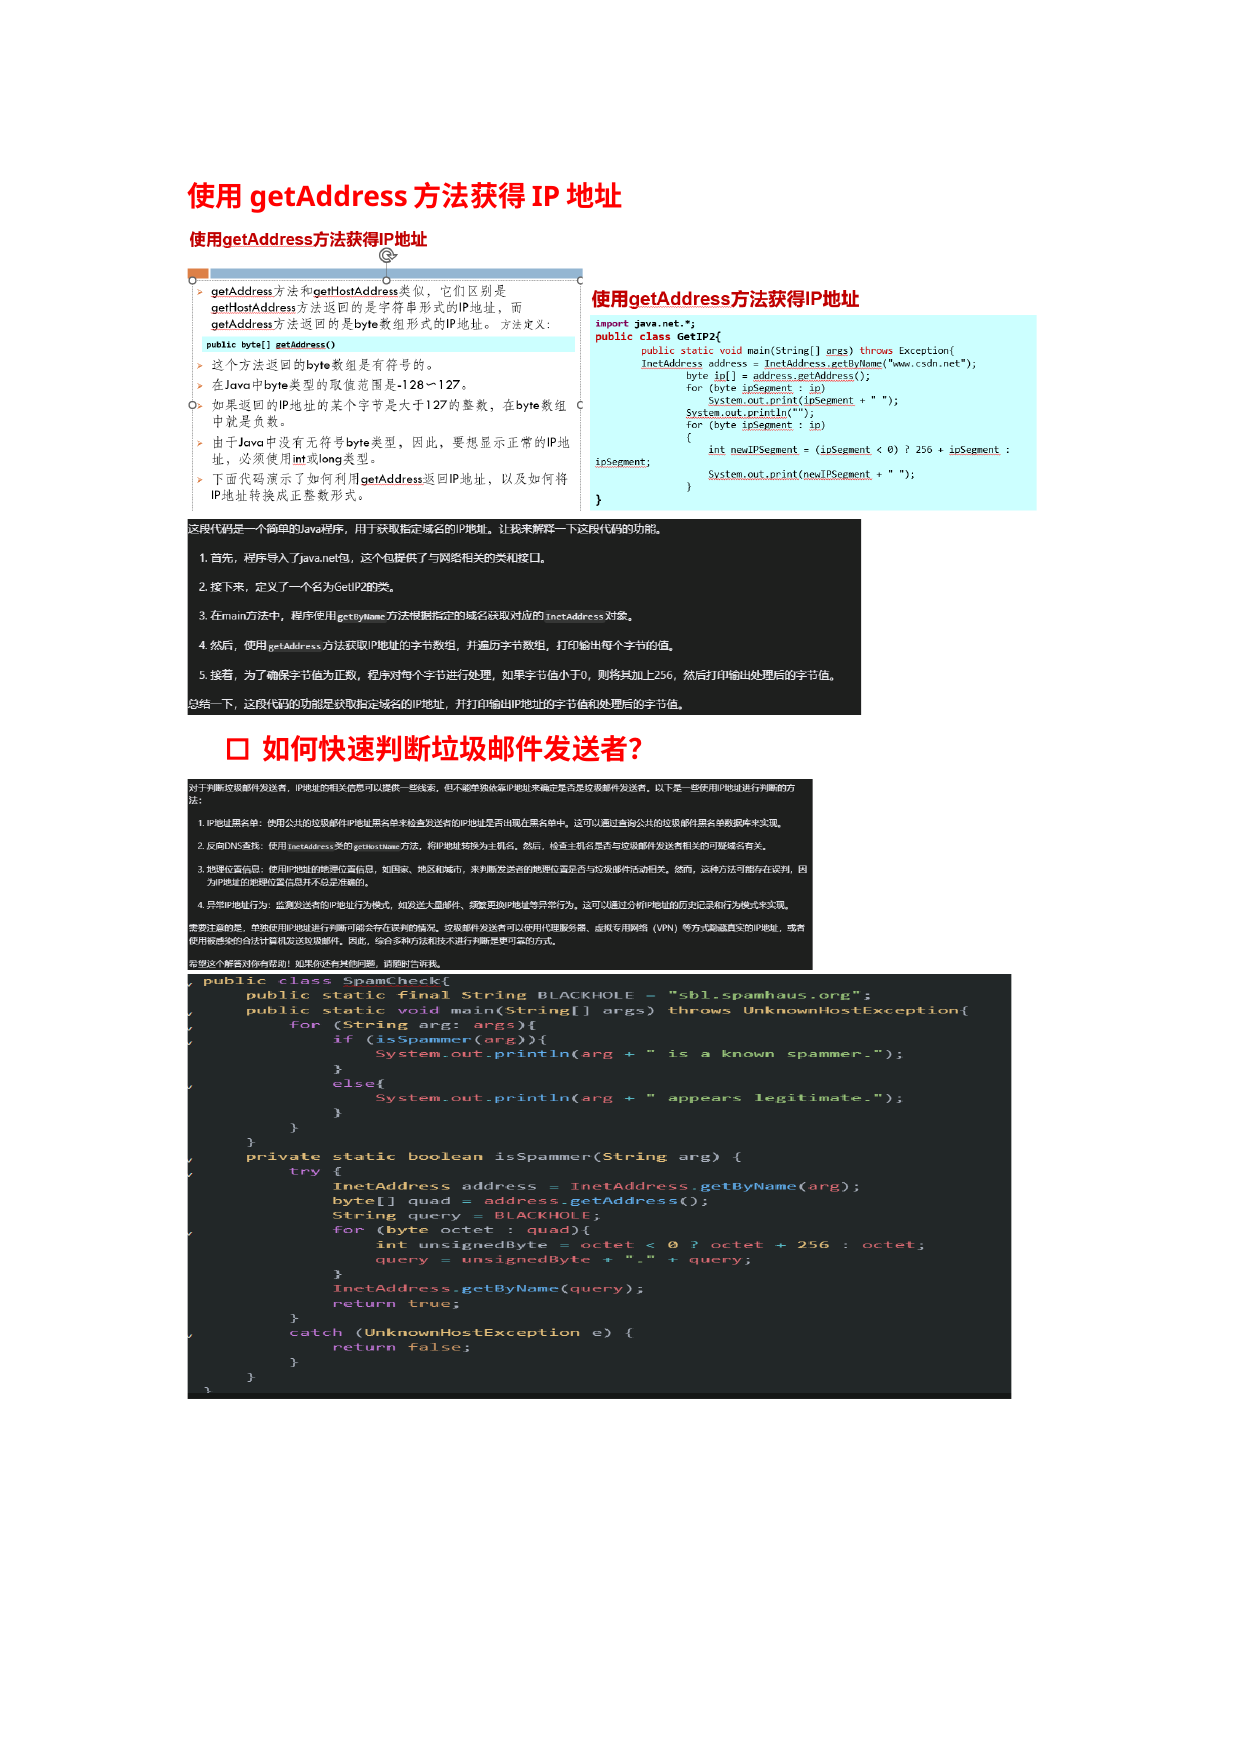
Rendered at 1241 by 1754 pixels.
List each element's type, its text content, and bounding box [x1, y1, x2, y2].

list 如何快速判断垃圾邮件发送者？ [225, 714, 1053, 779]
picture [590, 282, 1037, 511]
text 使用getAddress方法获得IP地址 [187, 162, 1053, 227]
picture [187, 974, 1012, 1399]
picture [187, 227, 583, 511]
picture [187, 779, 813, 970]
picture [187, 519, 862, 715]
